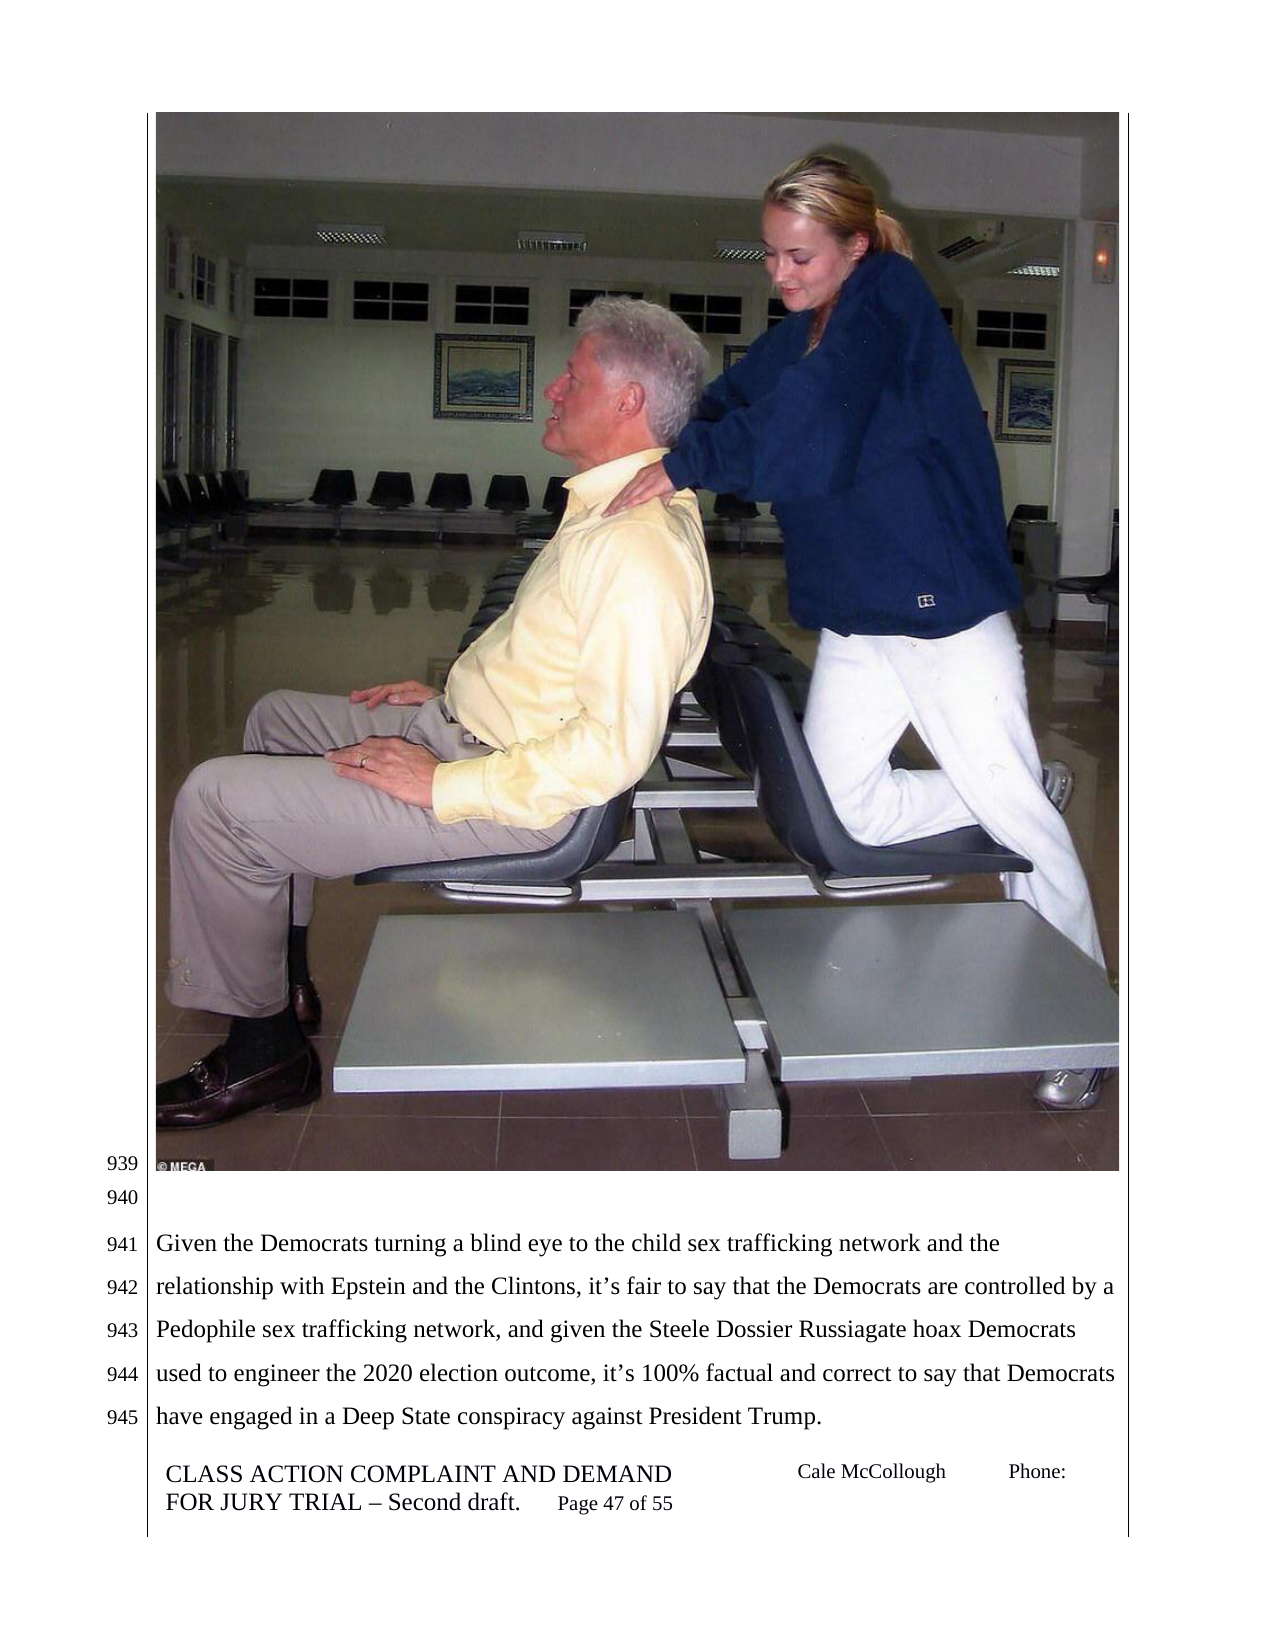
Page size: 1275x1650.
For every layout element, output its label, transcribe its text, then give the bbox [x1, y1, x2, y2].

text Given the Democrats turning a blind eye to the child sex trafficking network and the relationship with Epstein and the Clintons, it’s fair to say that the Democrats are controlled by a Pedophile sex trafficking network, and given the Steele Dossier Russiagate hoax Democrats used to engineer the 2020 election outcome, it’s 100% factual and correct to say that Democrats have engaged in a Deep State conspiracy against President Trump. [156, 1228, 1119, 1429]
picture [155, 112, 1120, 1171]
